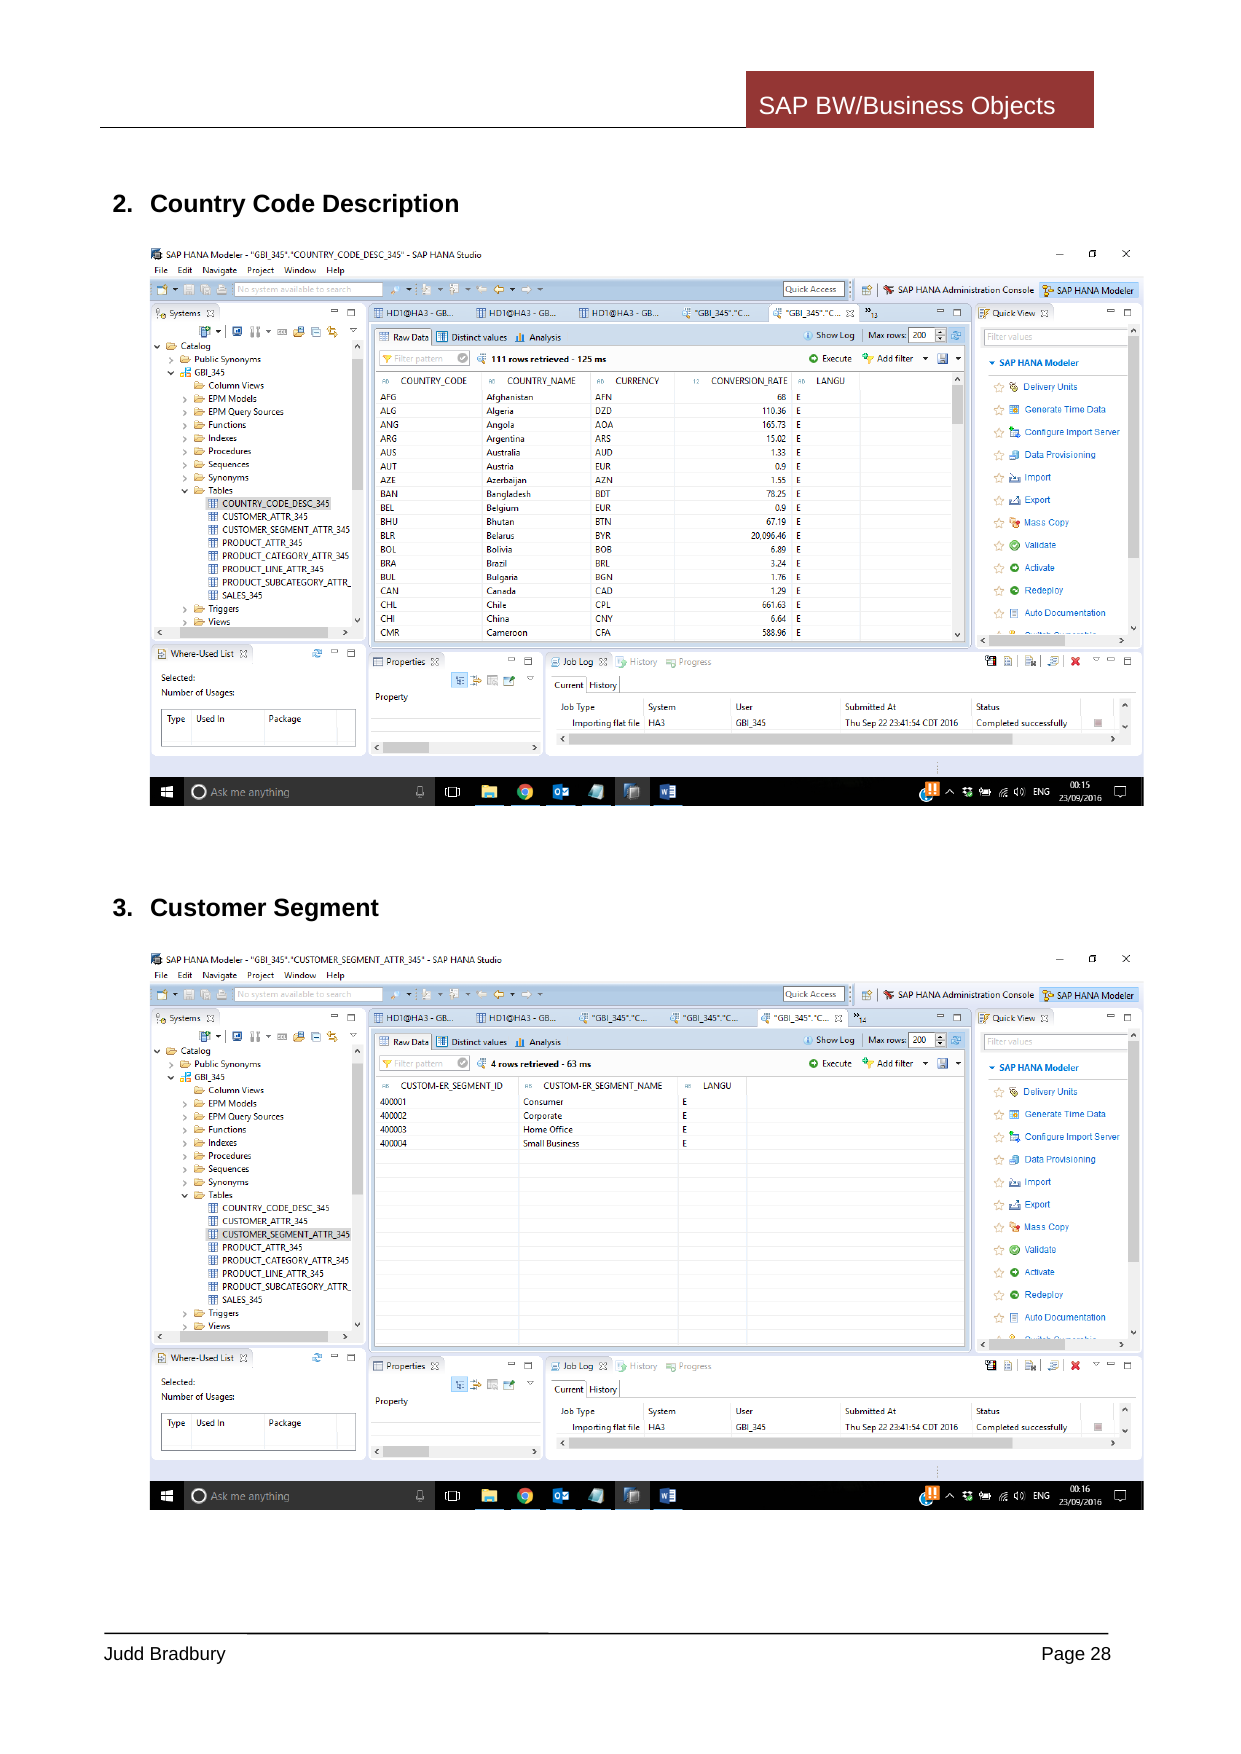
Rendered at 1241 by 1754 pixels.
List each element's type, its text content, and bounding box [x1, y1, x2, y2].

picture [149, 951, 1144, 1510]
list Customer Segment [112, 893, 1106, 922]
list Country Code Description [112, 189, 1106, 218]
picture [149, 247, 1144, 806]
